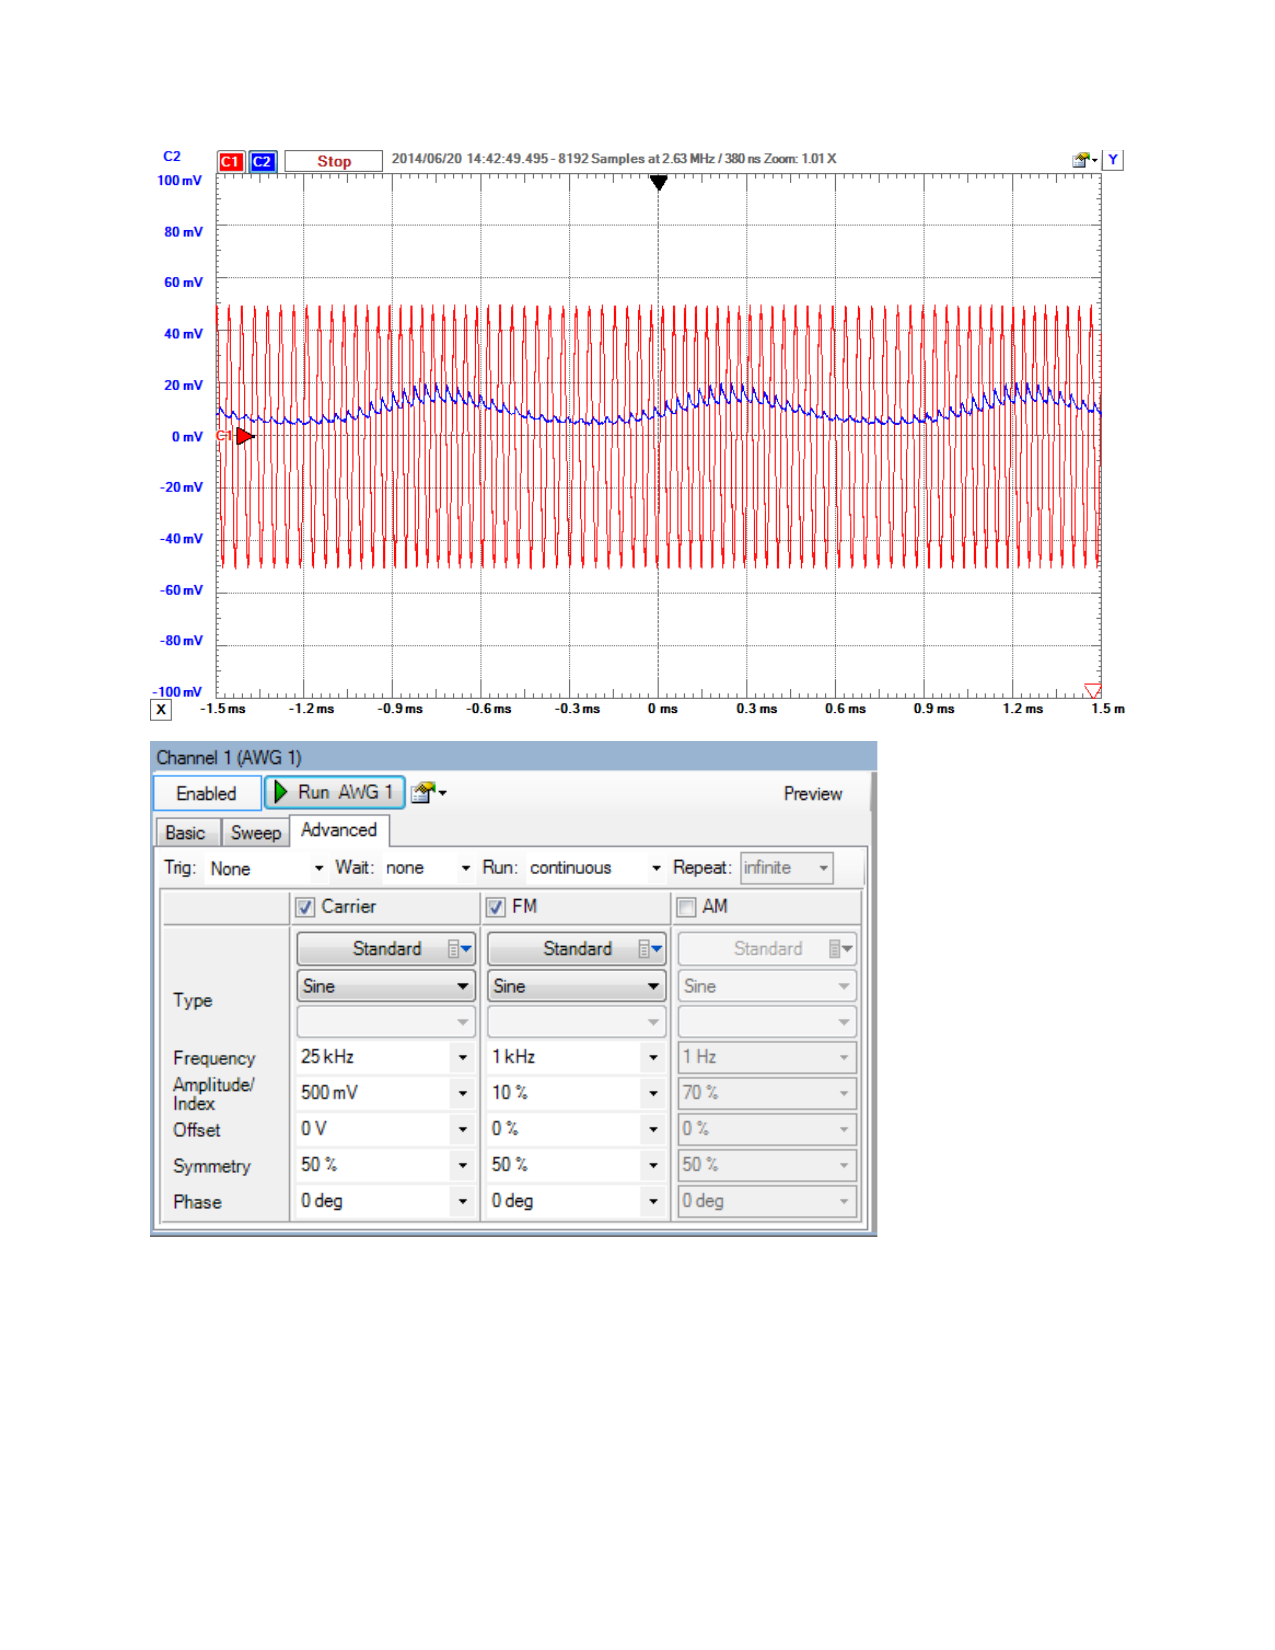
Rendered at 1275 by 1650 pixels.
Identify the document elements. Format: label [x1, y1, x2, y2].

picture [150, 150, 1125, 723]
picture [150, 741, 878, 1237]
